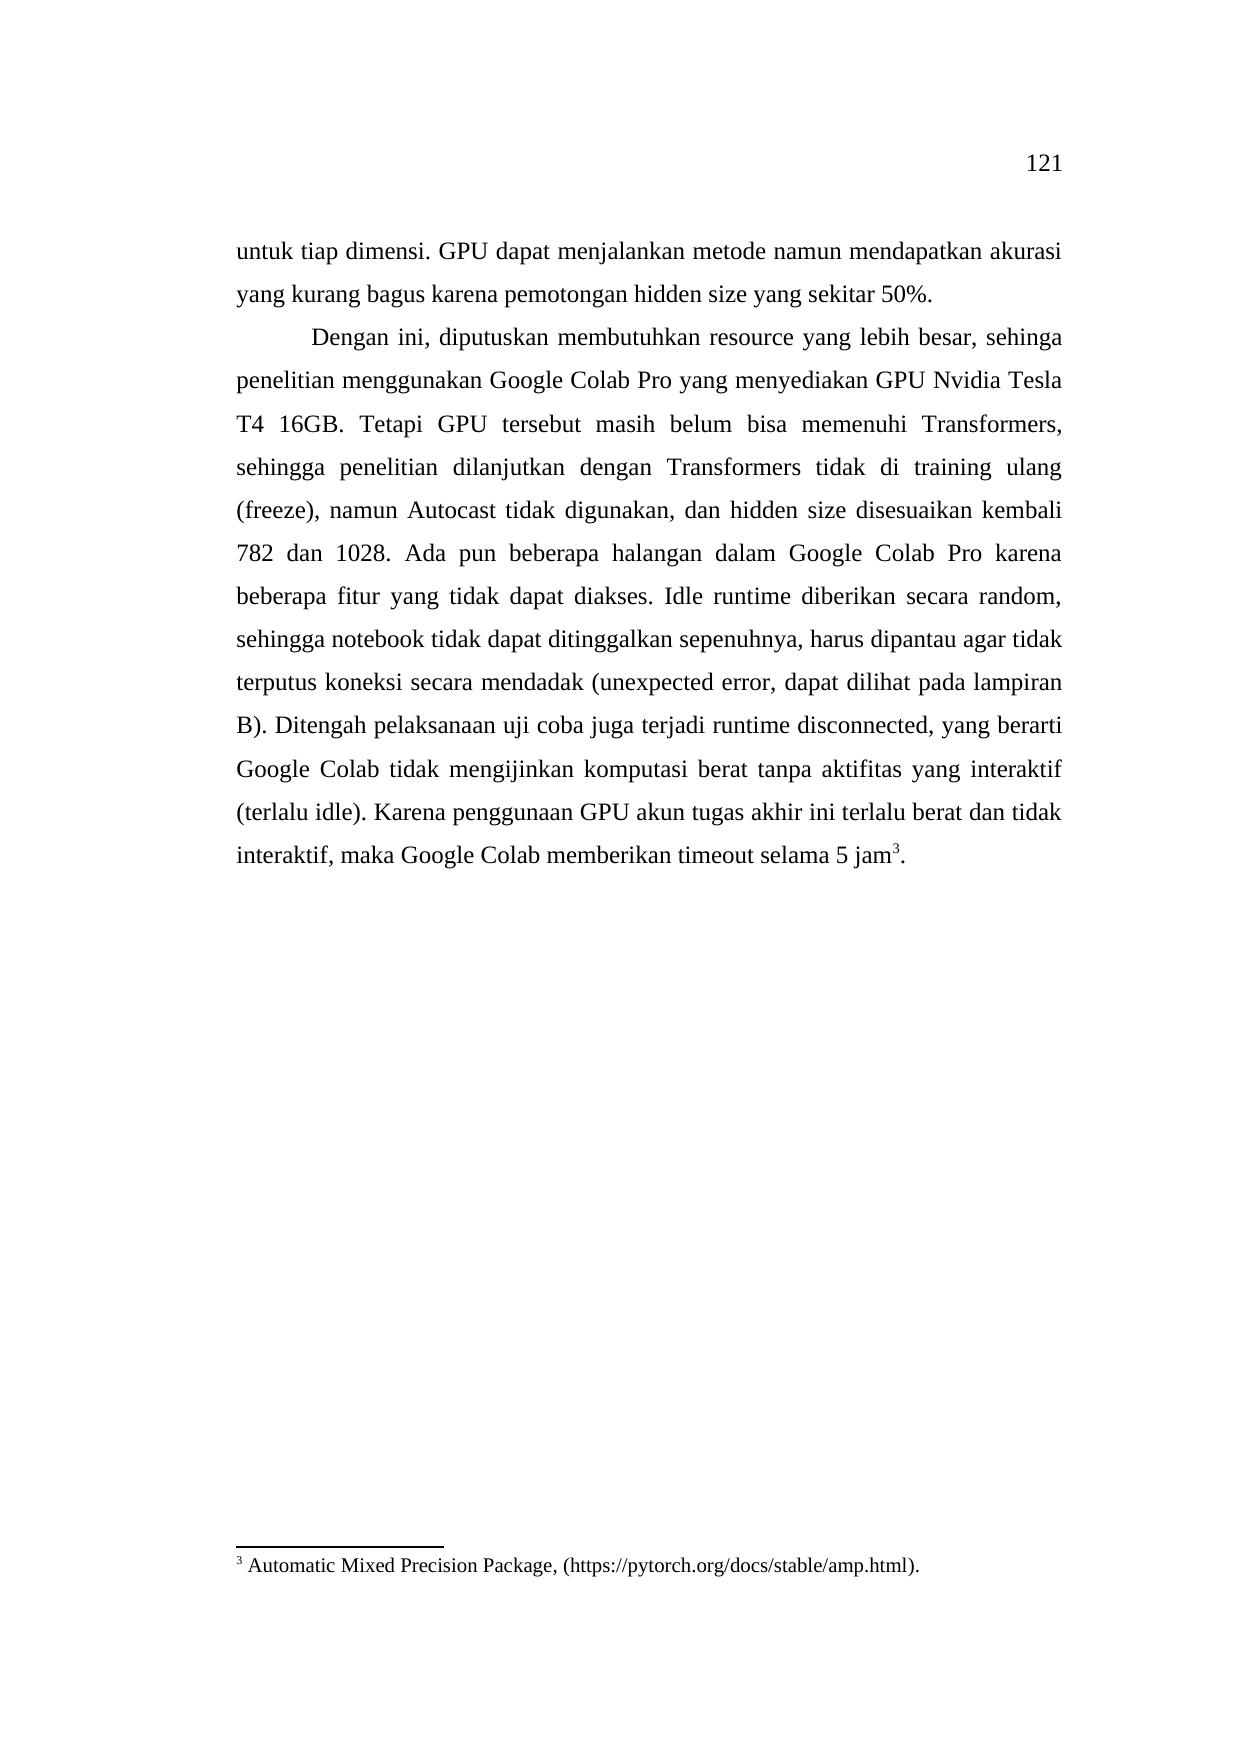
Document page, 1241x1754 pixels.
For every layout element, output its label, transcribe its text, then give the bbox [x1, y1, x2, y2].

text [236, 236, 1063, 308]
text Dengan ini, diputuskan membutuhkan resource yang lebih besar, sehinga penelitian menggunakan Google Colab Pro yang menyediakan GPU Nvidia Tesla T4 16GB. Tetapi GPU tersebut masih belum bisa memenuhi Transformers, sehingga penelitian dilanjutkan dengan Transformers tidak di training ulang (freeze), namun Autocast tidak digunakan, dan hidden size disesuaikan kembali 782 dan 1028. Ada pun beberapa halangan dalam Google Colab Pro karena beberapa fitur yang tidak dapat diakses. Idle runtime diberikan secara random, sehingga notebook tidak dapat ditinggalkan sepenuhnya, harus dipantau agar tidak terputus koneksi secara mendadak (unexpected error, dapat dilihat pada lampiran B). Ditengah pelaksanaan uji coba juga terjadi runtime disconnected, yang berarti Google Colab tidak mengijinkan komputasi berat tanpa aktifitas yang interaktif (terlalu idle). Karena penggunaan GPU akun tugas akhir ini terlalu berat dan tidak interaktif, maka Google Colab memberikan timeout selama 5 jam. [236, 322, 1063, 869]
